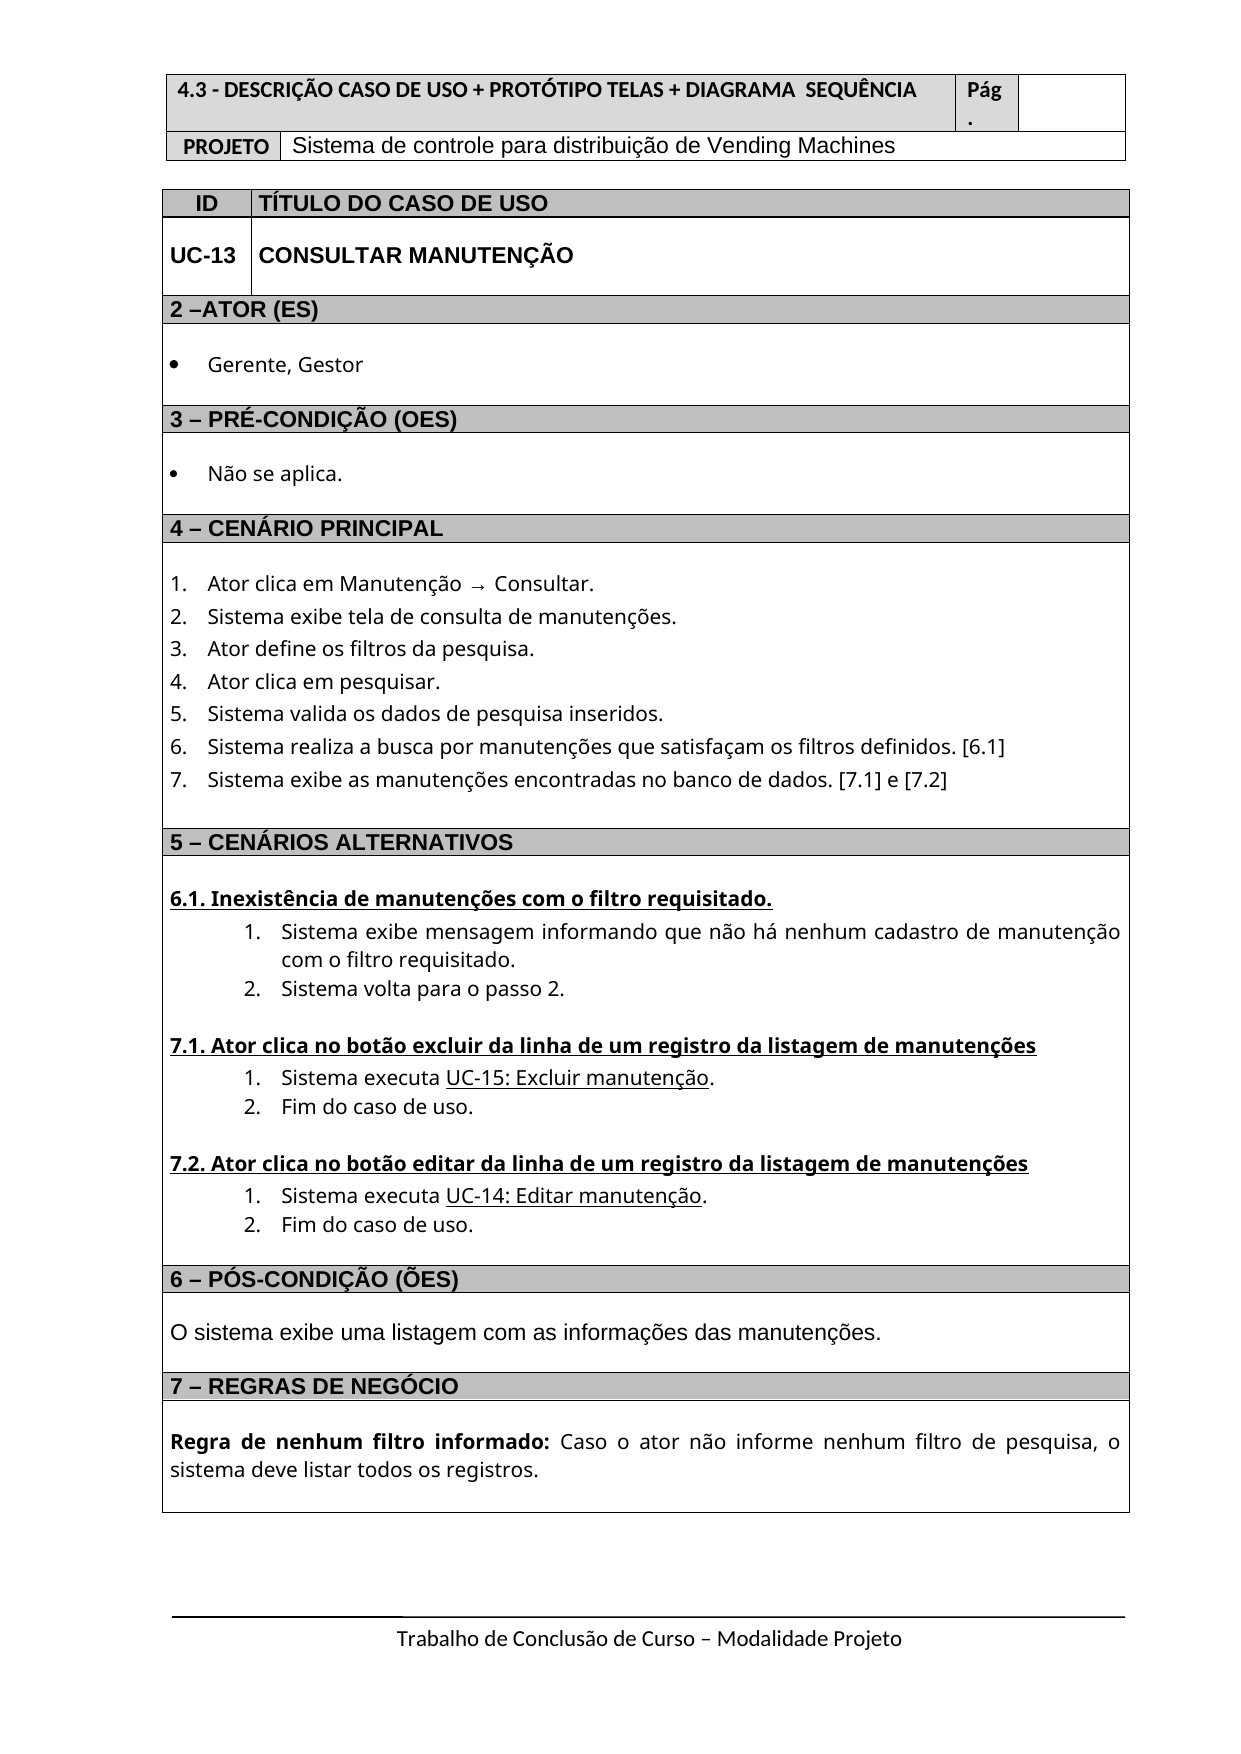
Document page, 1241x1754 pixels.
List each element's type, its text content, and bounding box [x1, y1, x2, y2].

table_header ID [163, 190, 251, 216]
table_cell 6 – PÓS-CONDIÇÃO (ÕES) [163, 1266, 1129, 1292]
table_cell 6.1. Inexistência de manutenções com o filtro requisitado. Sistema exibe mensagem informando que não há nenhum cadastro de manutenção com o filtro requisitado. Sistema volta para o passo 2. 7.1. Ator clica no botão excluir da linha de um registro da listagem de manutenções Sistema executa UC-15: Excluir manutenção. Fim do caso de uso. 7.2. Ator clica no botão editar da linha de um registro da listagem de manutenções Sistema executa UC-14: Editar manutenção. Fim do caso de uso. [163, 856, 1129, 1264]
table_cell 2 –ATOR (ES) [163, 296, 1129, 323]
table_cell CONSULTAR MANUTENÇÃO [252, 218, 1129, 295]
table_cell 3 – PRÉ-CONDIÇÃO (OES) [163, 406, 1129, 432]
table_cell Ator clica em Manutenção → Consultar. Sistema exibe tela de consulta de manutenções. Ator define os filtros da pesquisa. Ator clica em pesquisar. Sistema valida os dados de pesquisa inseridos. Sistema realiza a busca por manutenções que satisfaçam os filtros definidos. [6.1] Sistema exibe as manutenções encontradas no banco de dados. [7.1] e [7.2] [163, 543, 1129, 828]
table_cell UC-13 [163, 218, 251, 295]
table_cell 4 – CENÁRIO PRINCIPAL [163, 515, 1129, 542]
table_cell Gerente, Gestor [163, 324, 1129, 405]
table_cell O sistema exibe uma listagem com as informações das manutenções. [163, 1293, 1129, 1372]
table_cell 7 – REGRAS DE NEGÓCIO [163, 1373, 1129, 1399]
table_cell Regra de nenhum filtro informado: Caso o ator não informe nenhum filtro de pesquisa, o sistema deve listar todos os registros. [163, 1401, 1129, 1512]
table_cell 5 – CENÁRIOS ALTERNATIVOS [163, 829, 1129, 855]
table_cell Não se aplica. [163, 433, 1129, 514]
table_header TÍTULO DO CASO DE USO [252, 190, 1129, 216]
